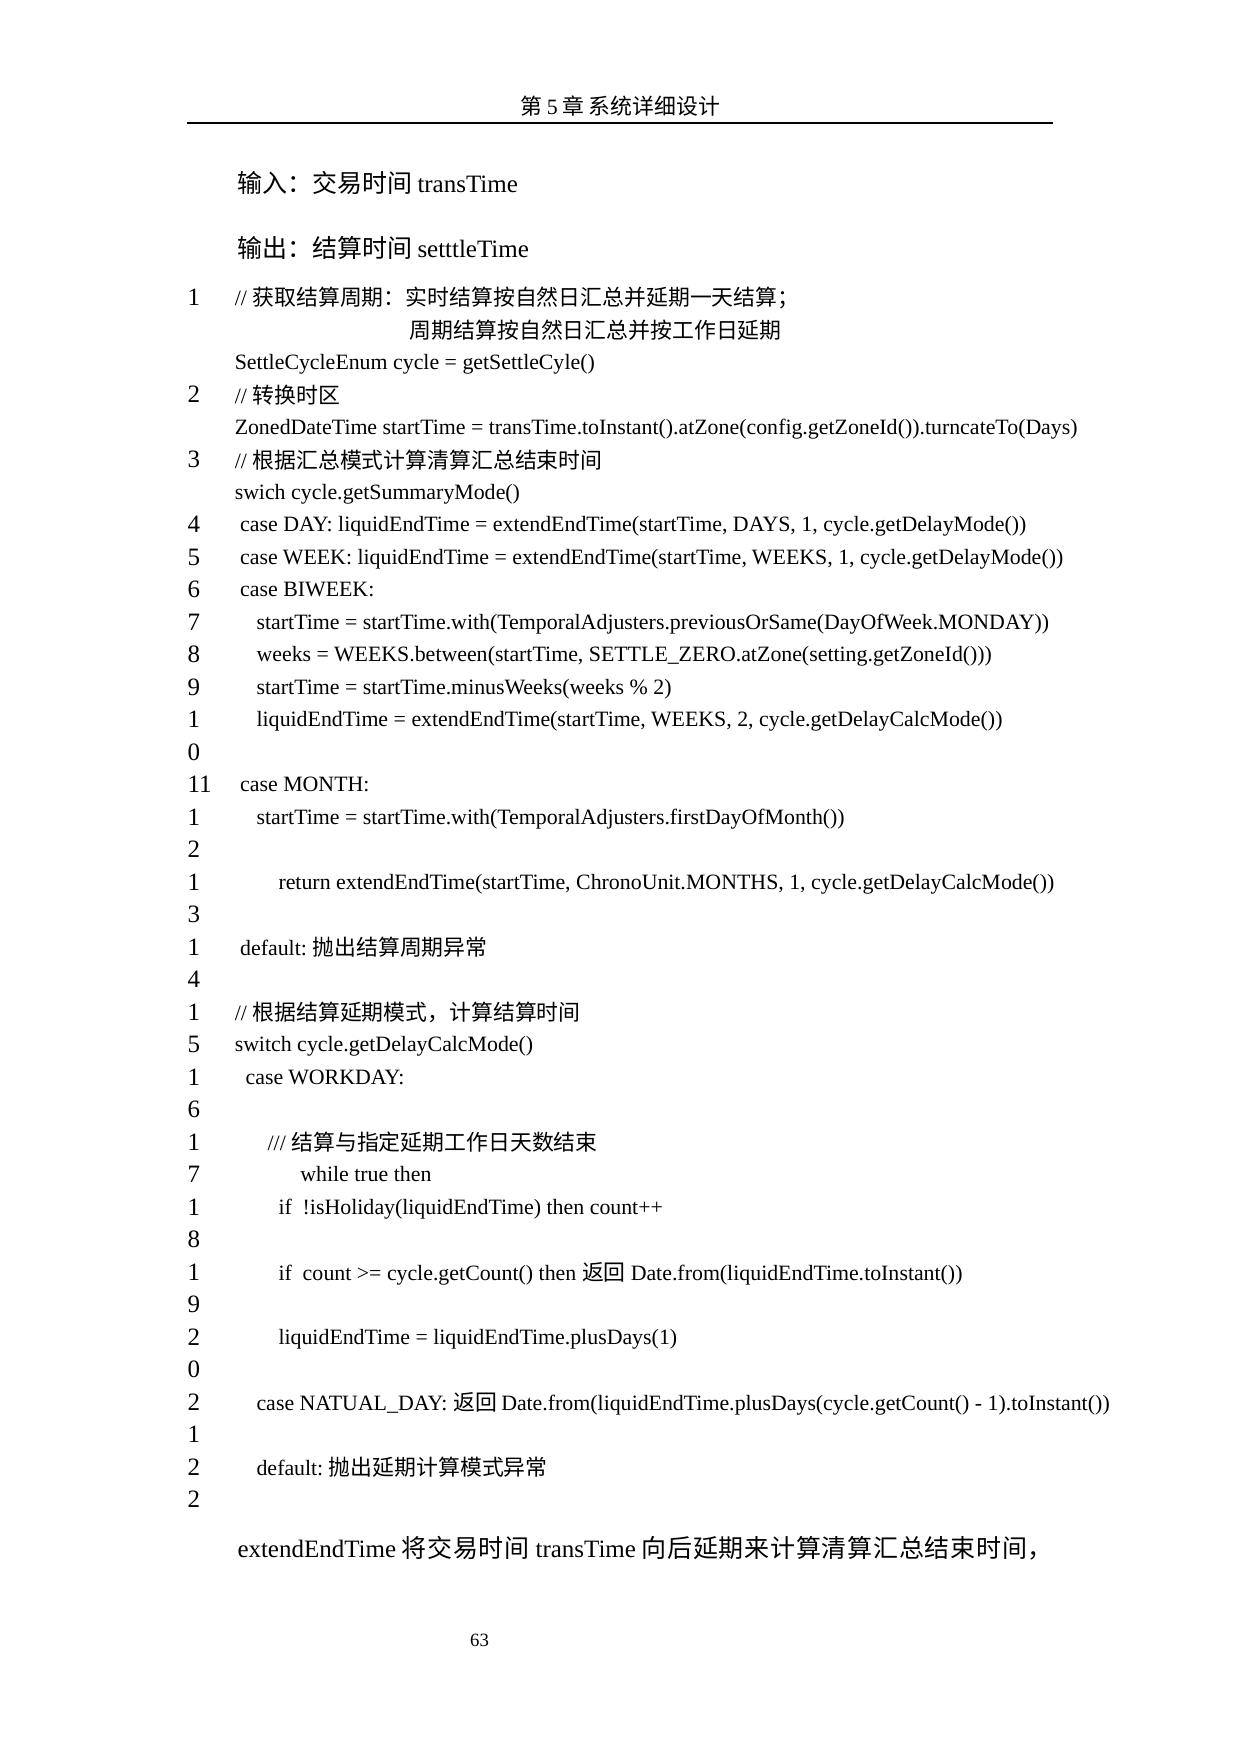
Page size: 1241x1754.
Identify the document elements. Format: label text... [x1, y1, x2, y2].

table_cell 15 [176, 995, 223, 1060]
table_cell 21 [176, 1385, 223, 1450]
table_cell startTime = startTime.with(TemporalAdjusters.previousOrSame(DayOfWeek.MONDAY)) [223, 605, 1147, 637]
table_cell 12 [176, 800, 223, 865]
table_cell // 转换时区 ZonedDateTime startTime = transTime.toInstant().atZone(config.getZoneId()).turncateTo(Days) [223, 378, 1147, 442]
table_cell liquidEndTime = liquidEndTime.plusDays(1) [223, 1320, 1147, 1385]
table_cell 17 [176, 1125, 223, 1190]
table_cell default: 抛出延期计算模式异常 [223, 1450, 1147, 1515]
table_cell // 根据汇总模式计算清算汇总结束时间 swich cycle.getSummaryMode() [223, 443, 1147, 507]
table_cell 8 [176, 638, 223, 670]
table_cell case DAY: liquidEndTime = extendEndTime(startTime, DAYS, 1, cycle.getDelayMode()) [223, 508, 1147, 540]
table_cell 10 [176, 703, 223, 767]
table_cell 13 [176, 865, 223, 930]
table_cell 20 [176, 1320, 223, 1385]
table_cell case MONTH: [223, 768, 1147, 800]
table_header 1 [176, 280, 223, 377]
table_cell case BIWEEK: [223, 573, 1147, 605]
table_cell startTime = startTime.with(TemporalAdjusters.firstDayOfMonth()) [223, 800, 1147, 865]
table_cell 9 [176, 670, 223, 702]
table_cell 19 [176, 1255, 223, 1320]
table_cell 6 [176, 573, 223, 605]
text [187, 1515, 1053, 1580]
table_cell 22 [176, 1450, 223, 1515]
table_cell 11 [176, 768, 223, 800]
table_cell /// 结算与指定延期工作日天数结束 while true then [223, 1125, 1147, 1190]
table_cell case WEEK: liquidEndTime = extendEndTime(startTime, WEEKS, 1, cycle.getDelayMode()) [223, 540, 1147, 572]
table_cell if !isHoliday(liquidEndTime) then count++ [223, 1190, 1147, 1255]
table_cell 18 [176, 1190, 223, 1255]
table_cell case NATUAL_DAY: 返回Date.from(liquidEndTime.plusDays(cycle.getCount() - 1).toInstant()) [223, 1385, 1147, 1450]
table_cell 5 [176, 540, 223, 572]
table_cell // 根据结算延期模式，计算结算时间 switch cycle.getDelayCalcMode() [223, 995, 1147, 1060]
table_cell return extendEndTime(startTime, ChronoUnit.MONTHS, 1, cycle.getDelayCalcMode()) [223, 865, 1147, 930]
table_cell 14 [176, 930, 223, 995]
table_cell startTime = startTime.minusWeeks(weeks % 2) [223, 670, 1147, 702]
table_cell if count >= cycle.getCount() then 返回 Date.from(liquidEndTime.toInstant()) [223, 1255, 1147, 1320]
table_cell 16 [176, 1060, 223, 1125]
text 输入：交易时间transTime [187, 150, 1053, 215]
table_header // 获取结算周期：实时结算按自然日汇总并延期一天结算； 周期结算按自然日汇总并按工作日延期 SettleCycleEnum cycle = getSettleCyle() [223, 280, 1147, 377]
text 输出：结算时间setttleTime [187, 215, 1053, 280]
table_cell liquidEndTime = extendEndTime(startTime, WEEKS, 2, cycle.getDelayCalcMode()) [223, 703, 1147, 767]
table_cell default: 抛出结算周期异常 [223, 930, 1147, 995]
table_cell 3 [176, 443, 223, 507]
table_cell 2 [176, 378, 223, 442]
table_cell 7 [176, 605, 223, 637]
table_cell weeks = WEEKS.between(startTime, SETTLE_ZERO.atZone(setting.getZoneId())) [223, 638, 1147, 670]
table_cell case WORKDAY: [223, 1060, 1147, 1125]
table_cell 4 [176, 508, 223, 540]
